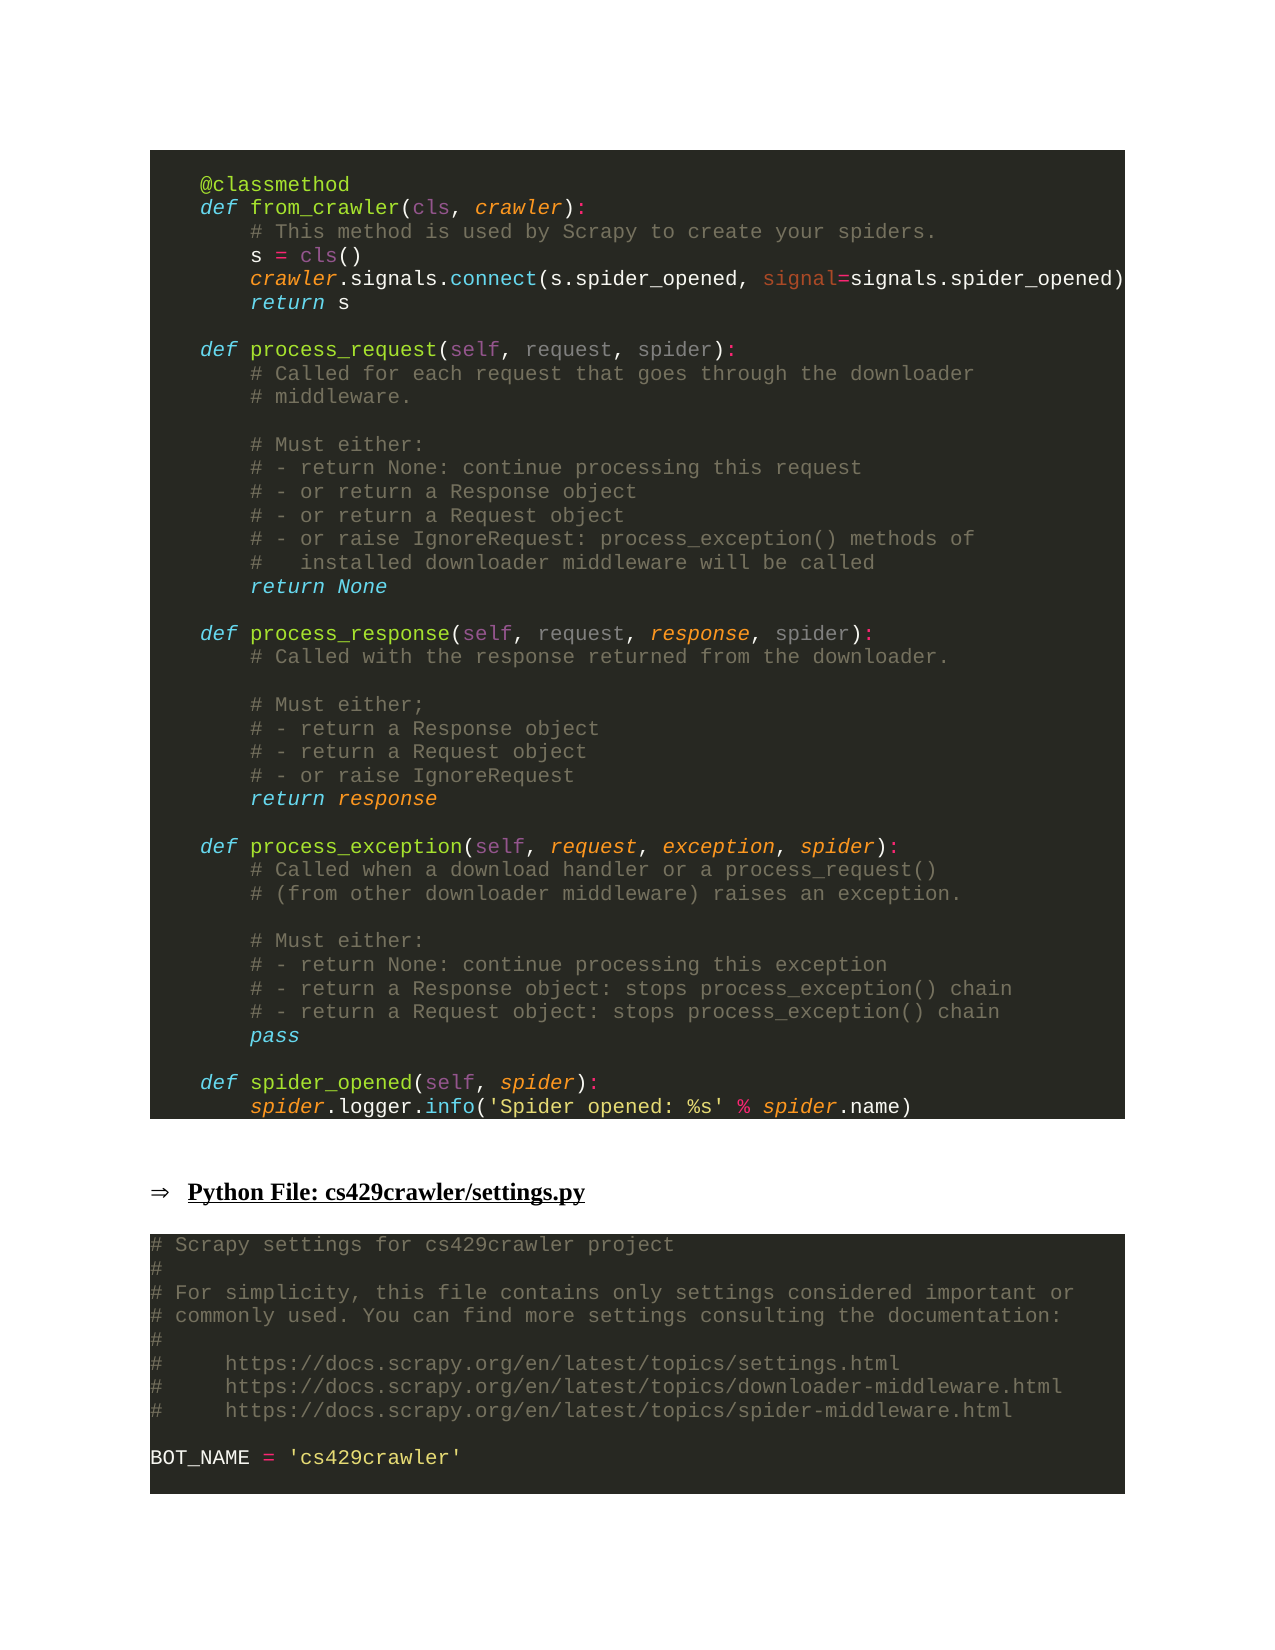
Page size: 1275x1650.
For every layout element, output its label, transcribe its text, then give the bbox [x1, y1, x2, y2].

list Python File: cs429crawler/settings.py [150, 1177, 1125, 1206]
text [150, 1234, 1125, 1494]
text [150, 150, 1125, 1119]
